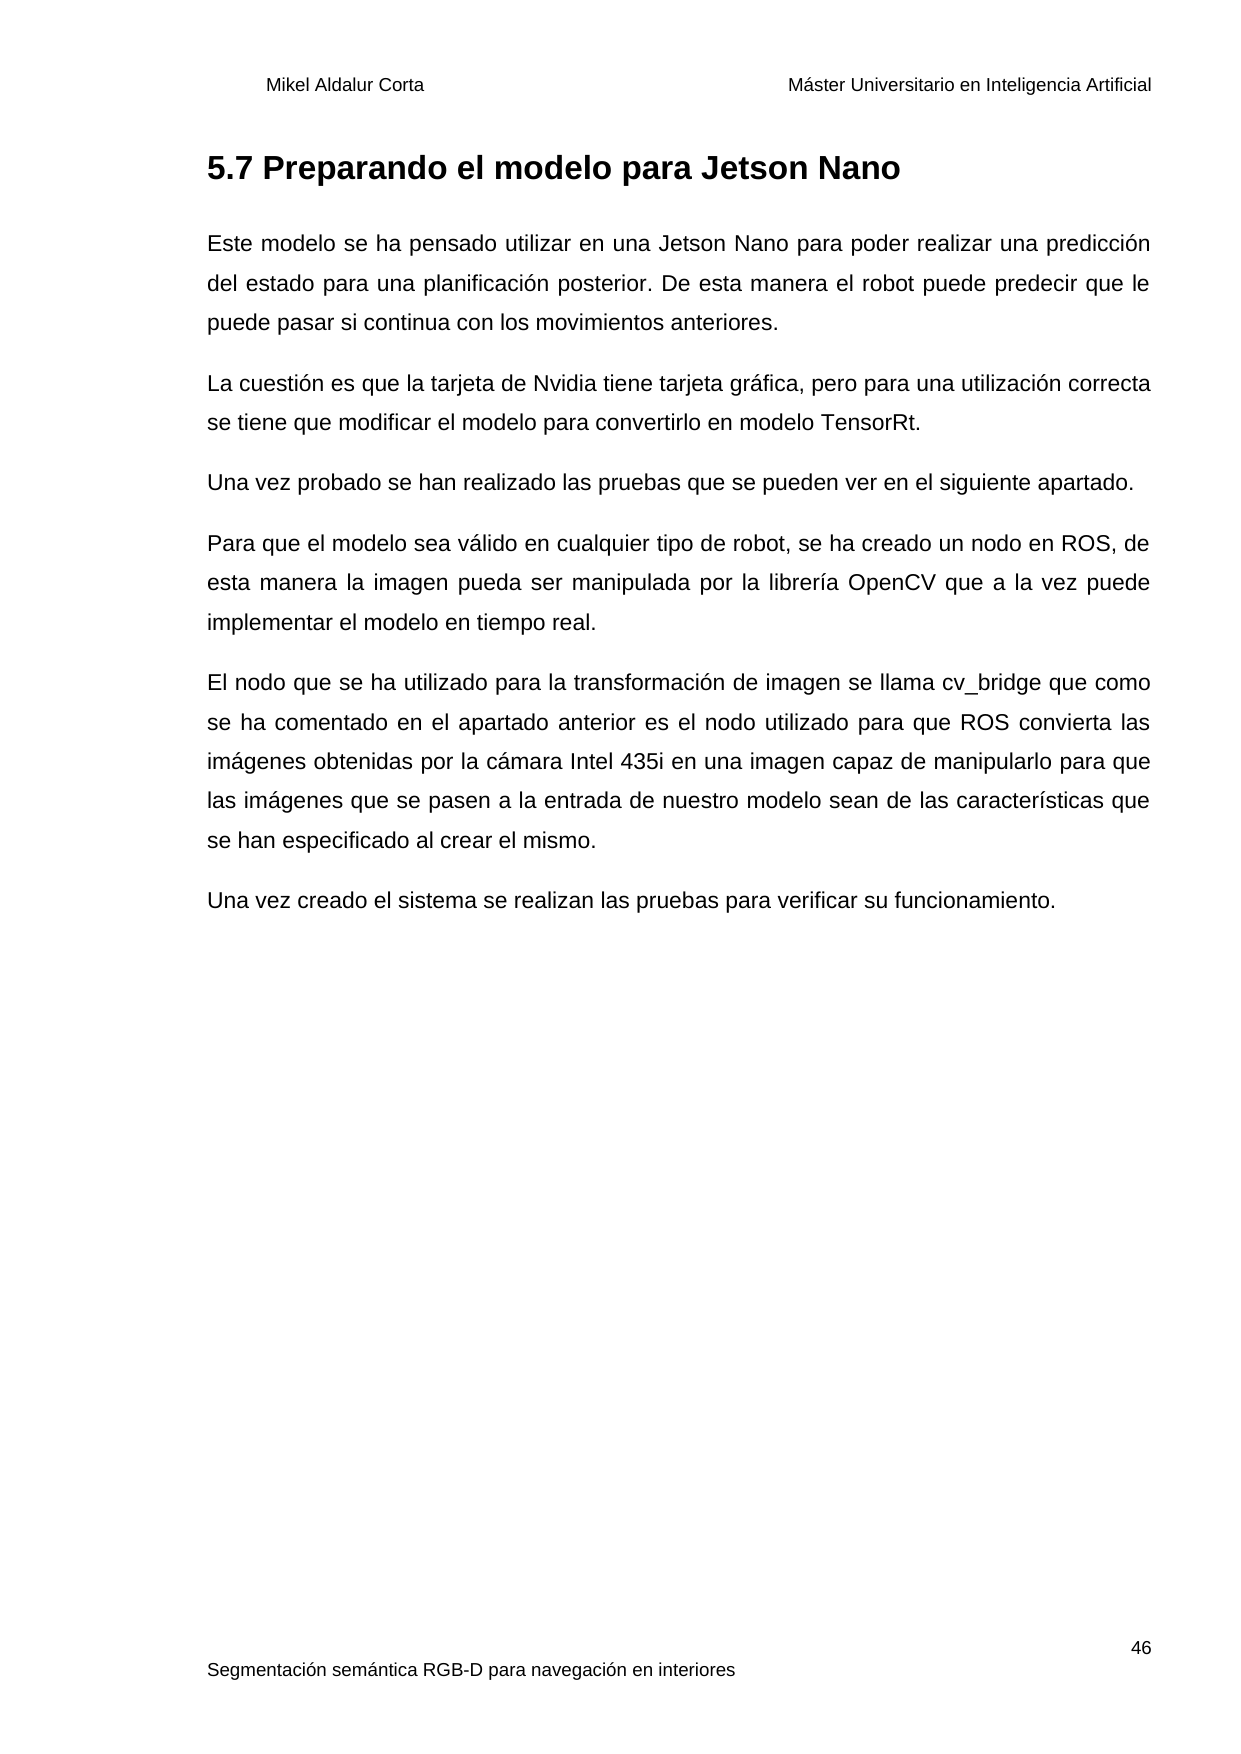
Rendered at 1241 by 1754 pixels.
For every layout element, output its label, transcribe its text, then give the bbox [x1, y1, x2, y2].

text Una vez probado se han realizado las pruebas que se pueden ver en el siguiente apartado. [207, 469, 1152, 496]
text Este modelo se ha pensado utilizar en una Jetson Nano para poder realizar una predicción del estado para una planificación posterior. De esta manera el robot puede predecir que le puede pasar si continua con los movimientos anteriores. [207, 230, 1152, 336]
text La cuestión es que la tarjeta de Nvidia tiene tarjeta gráfica, pero para una utilización correcta se tiene que modificar el modelo para convertirlo en modelo TensorRt. [207, 369, 1152, 435]
subtitle 5.7 Preparando el modelo para Jetson Nano [207, 148, 1152, 186]
text Una vez creado el sistema se realizan las pruebas para verificar su funcionamiento. [207, 887, 1152, 913]
text El nodo que se ha utilizado para la transformación de imagen se llama cv_bridge que como se ha comentado en el apartado anterior es el nodo utilizado para que ROS convierta las imágenes obtenidas por la cámara Intel 435i en una imagen capaz de manipularlo para que las imágenes que se pasen a la entrada de nuestro modelo sean de las características que se han especificado al crear el mismo. [207, 669, 1152, 853]
text Para que el modelo sea válido en cualquier tipo de robot, se ha creado un nodo en ROS, de esta manera la imagen pueda ser manipulada por la librería OpenCV que a la vez puede implementar el modelo en tiempo real. [207, 530, 1152, 635]
